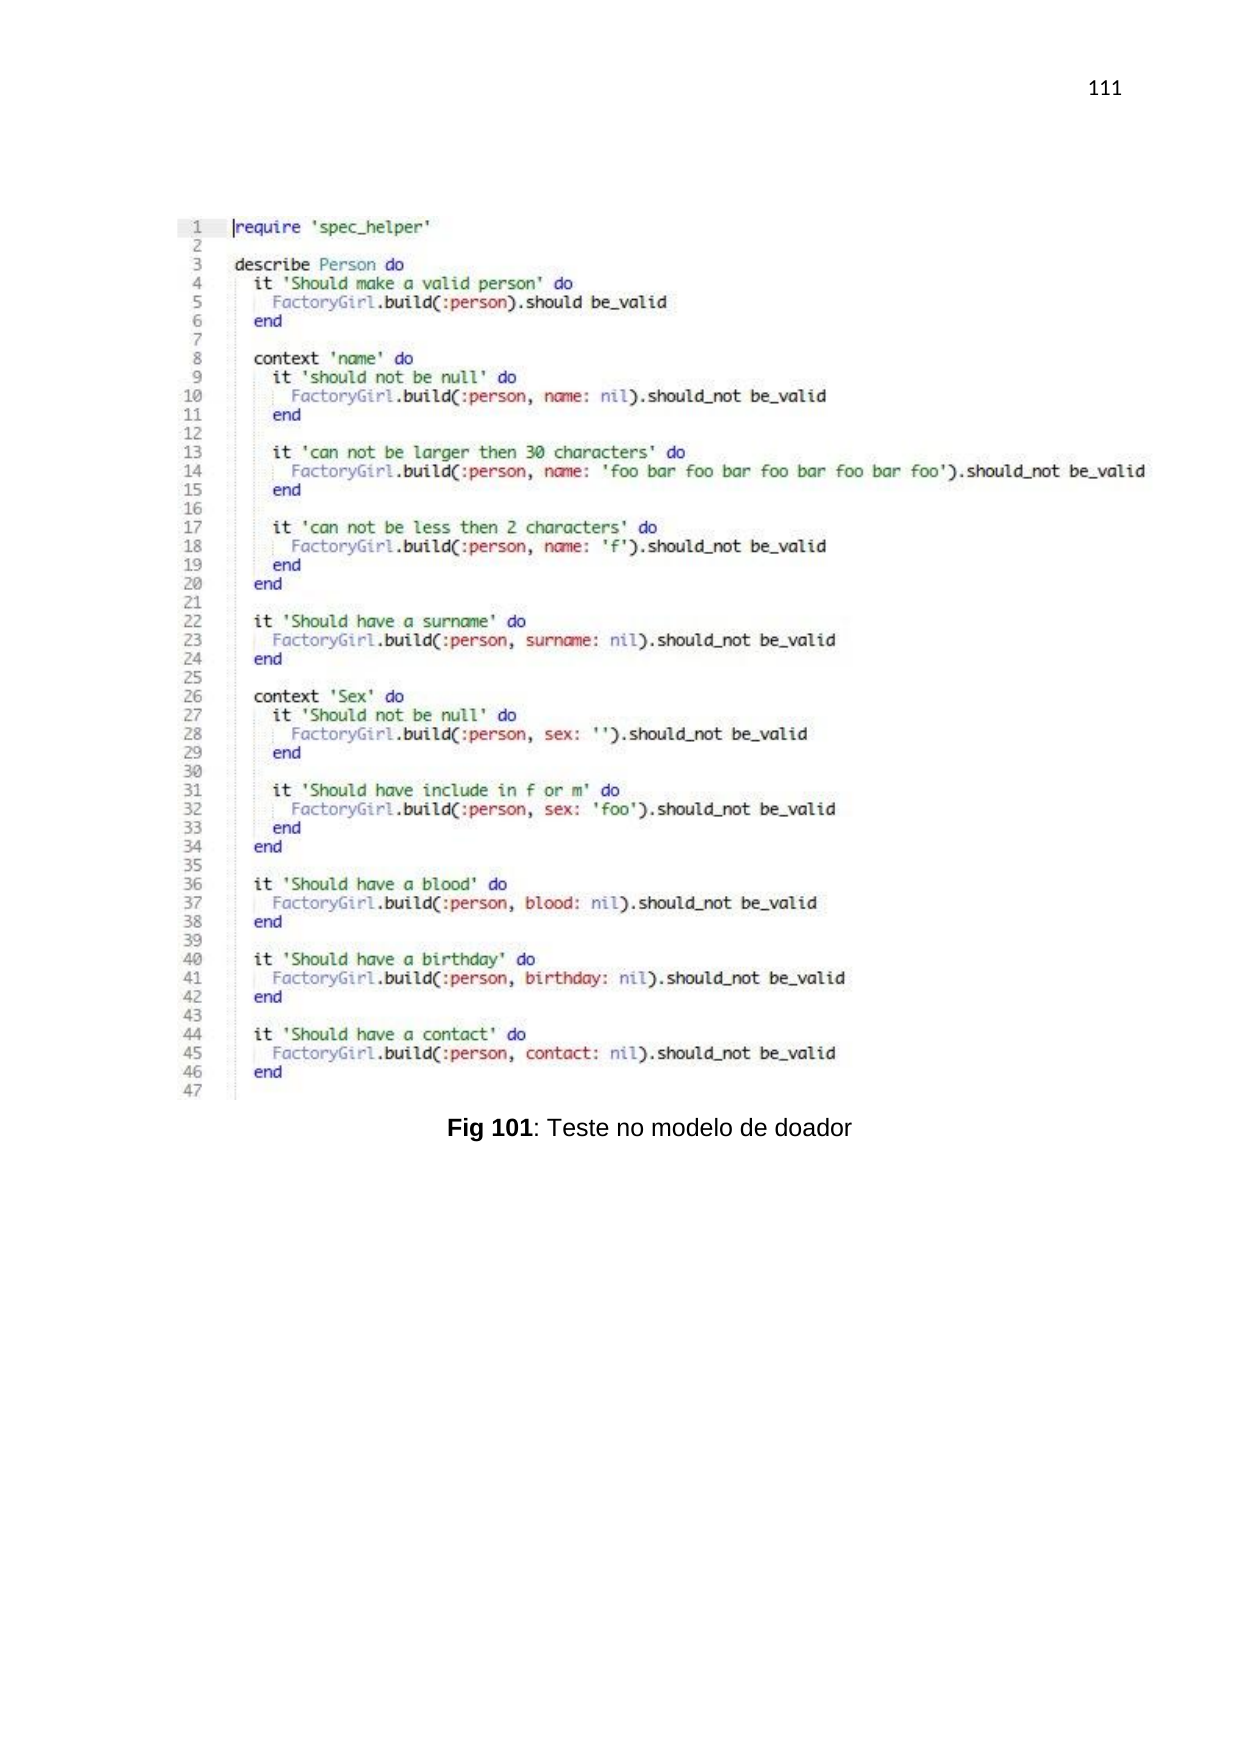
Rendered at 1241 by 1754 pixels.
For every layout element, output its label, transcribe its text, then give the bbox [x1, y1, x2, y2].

picture [177, 216, 1179, 1100]
text Fig 101: Teste no modelo de doador [177, 1113, 1122, 1141]
